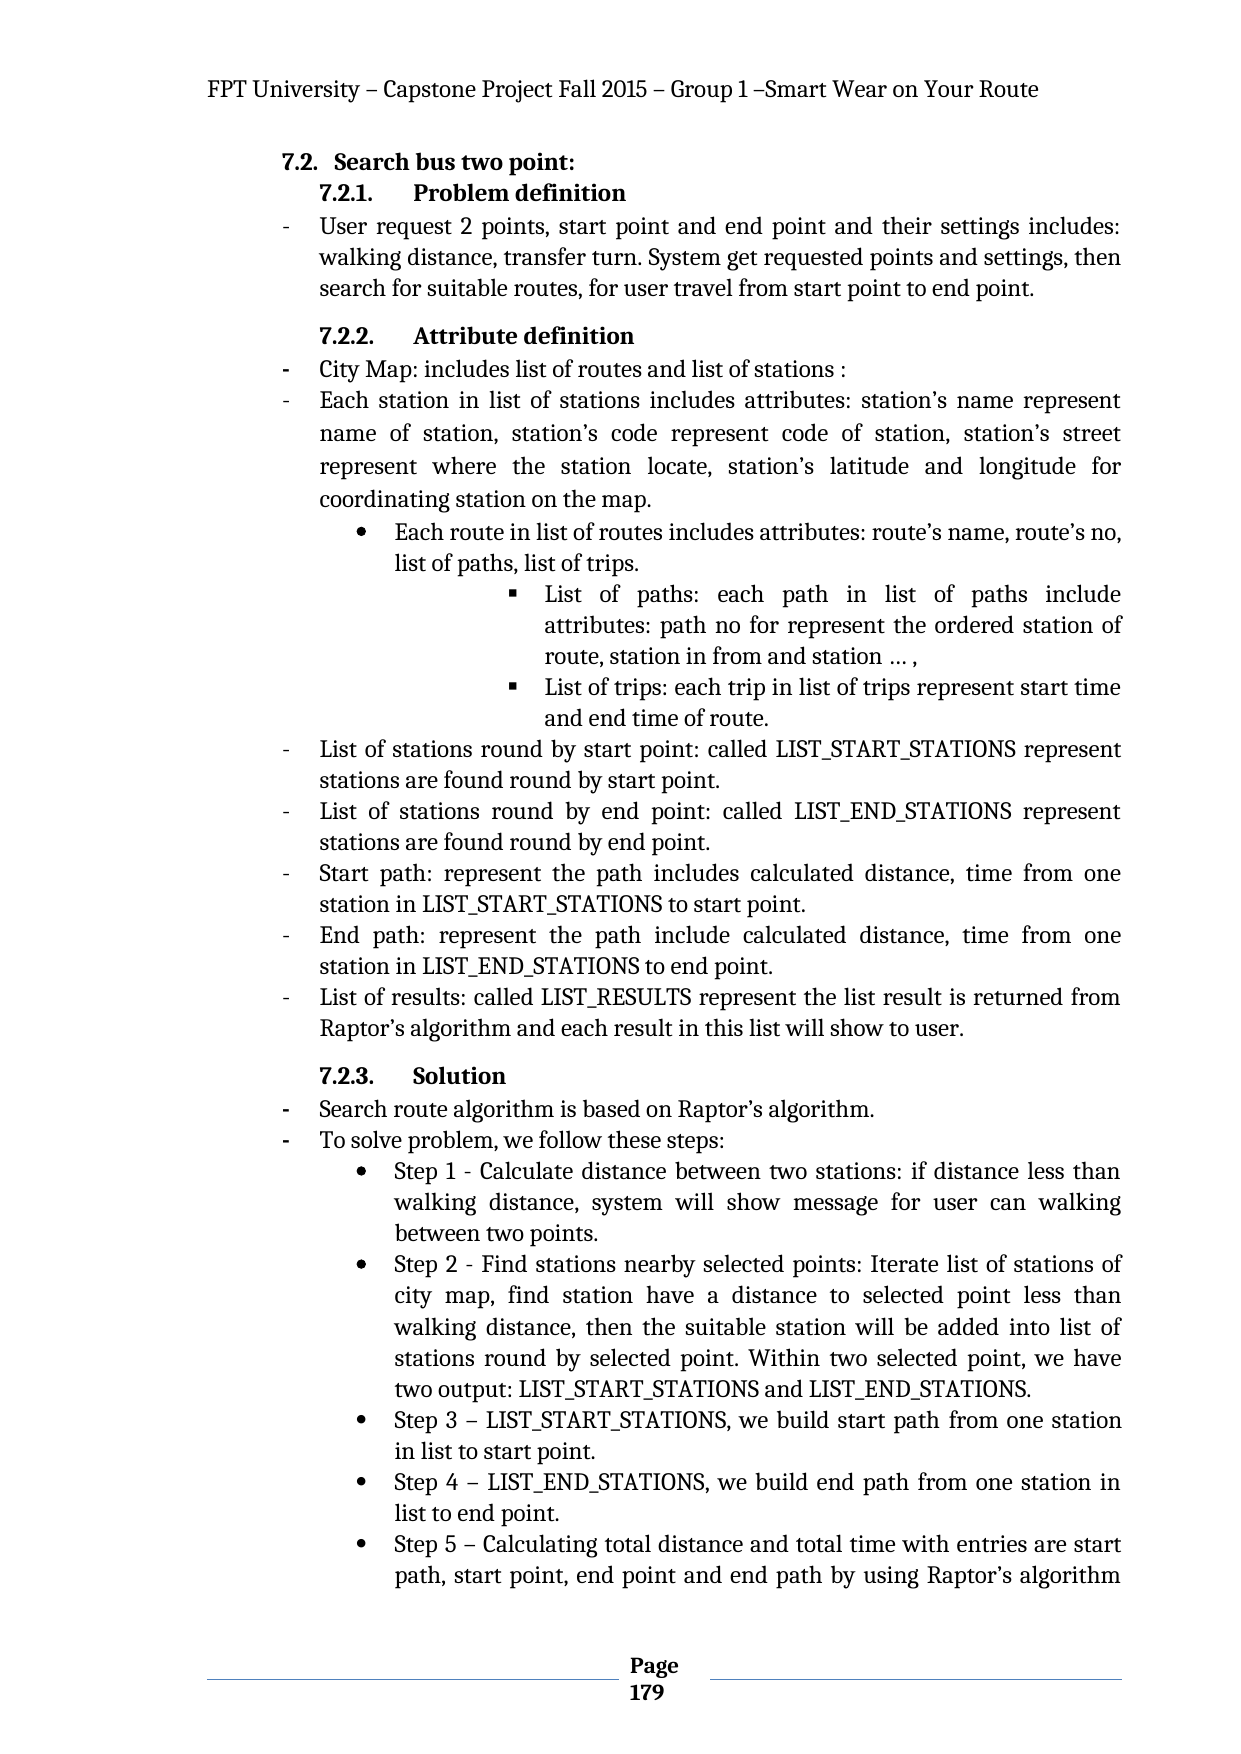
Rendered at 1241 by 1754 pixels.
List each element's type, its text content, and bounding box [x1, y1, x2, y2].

list Step 4 – LIST_END_STATIONS, we build end path from one station in list to end point. [357, 1468, 1122, 1527]
list Step 1 - Calculate distance between two stations: if distance less than walking distance, system will show message for user can walking between two points. [357, 1157, 1122, 1248]
list List of trips: each trip in list of trips represent start time and end time of route. [507, 673, 1122, 733]
subtitle Attribute definition [319, 322, 1122, 350]
list City Map: includes list of routes and list of stations : [282, 354, 1122, 383]
list Search route algorithm is based on Raptor’s algorithm. [282, 1095, 1122, 1124]
list Step 3 – LIST_START_STATIONS, we build start path from one station in list to start point. [357, 1406, 1122, 1465]
subtitle Solution [319, 1062, 1122, 1091]
list Start path: represent the path includes calculated distance, time from one station in LIST_START_STATIONS to start point. [282, 859, 1122, 919]
subtitle Search bus two point: [282, 148, 1122, 176]
subtitle Problem definition [319, 179, 1122, 207]
list List of paths: each path in list of paths include attributes: path no for represent the ordered station of route, station in from and station … , [507, 580, 1122, 671]
list List of results: called LIST_RESULTS represent the list result is returned from Raptor’s algorithm and each result in this list will show to user. [282, 983, 1122, 1043]
list End path: represent the path include calculated distance, time from one station in LIST_END_STATIONS to end point. [282, 921, 1122, 981]
list Step 2 - Find stations nearby selected points: Iterate list of stations of city map, find station have a distance to selected point less than walking distance, then the suitable station will be added into list of stations round by selected point. Within two selected point, we have two output: LIST_START_STATIONS and LIST_END_STATIONS. [357, 1250, 1122, 1403]
list List of stations round by end point: called LIST_END_STATIONS represent stations are found round by end point. [282, 797, 1122, 857]
list Each station in list of stations includes attributes: station’s name represent name of station, station’s code represent code of station, station’s street represent where the station locate, station’s latitude and longitude for coordinating station on the map. [282, 386, 1122, 513]
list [357, 1530, 1122, 1589]
list User request 2 points, start point and end point and their settings includes: walking distance, transfer turn. System get requested points and settings, then search for suitable routes, for user travel from start point to end point. [282, 212, 1122, 303]
list List of stations round by start point: called LIST_START_STATIONS represent stations are found round by start point. [282, 735, 1122, 795]
list To solve problem, we follow these steps: [282, 1126, 1122, 1155]
list Each route in list of routes includes attributes: route’s name, route’s no, list of paths, list of trips. [357, 518, 1122, 577]
